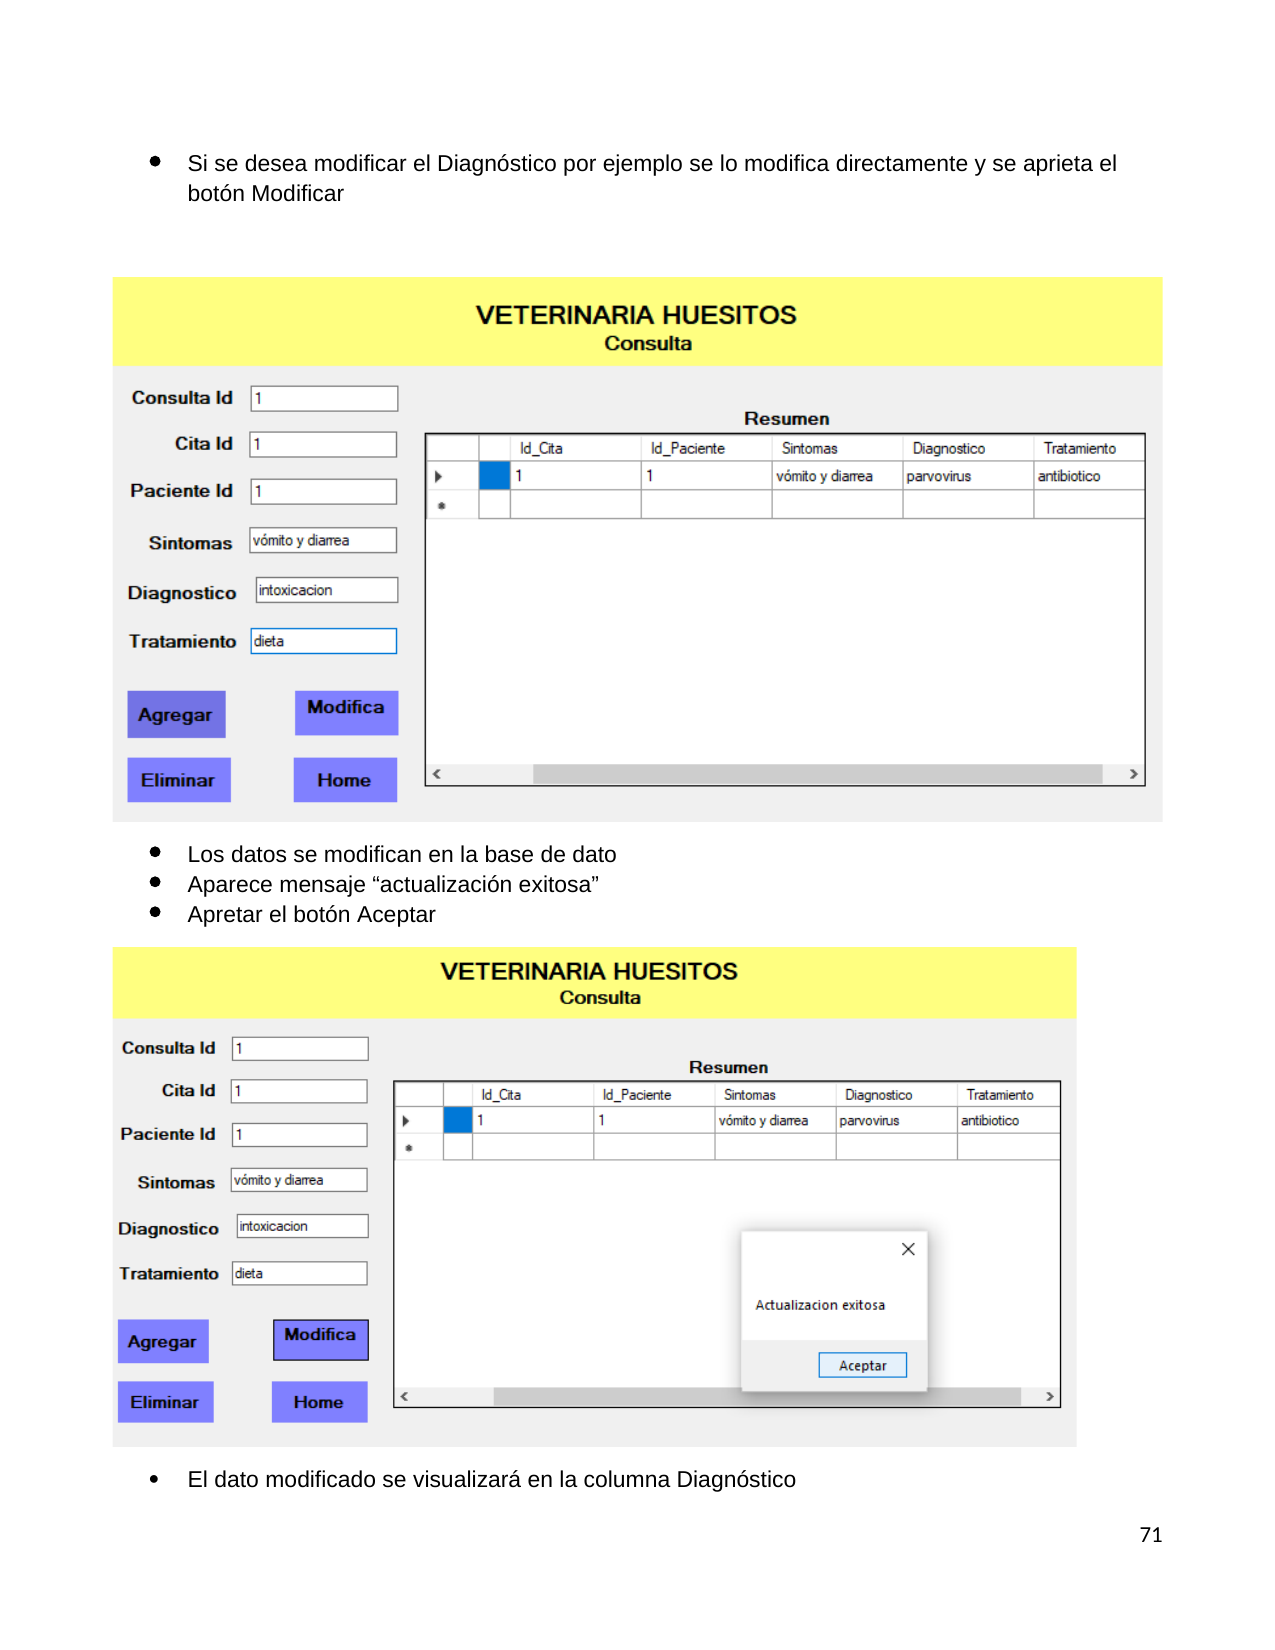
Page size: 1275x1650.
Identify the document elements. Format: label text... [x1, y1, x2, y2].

picture [112, 947, 1077, 1447]
list Si se desea modificar el Diagnóstico por ejemplo se lo modifica directamente y se aprieta el botón Modificar [150, 150, 1162, 206]
list Aparece mensaje “actualización exitosa” [150, 871, 1162, 898]
list El dato modificado se visualizará en la columna Diagnóstico [150, 1466, 1162, 1492]
list Los datos se modifican en la base de dato [150, 841, 1162, 868]
list Apretar el botón Aceptar [150, 901, 1162, 928]
picture [112, 277, 1163, 822]
